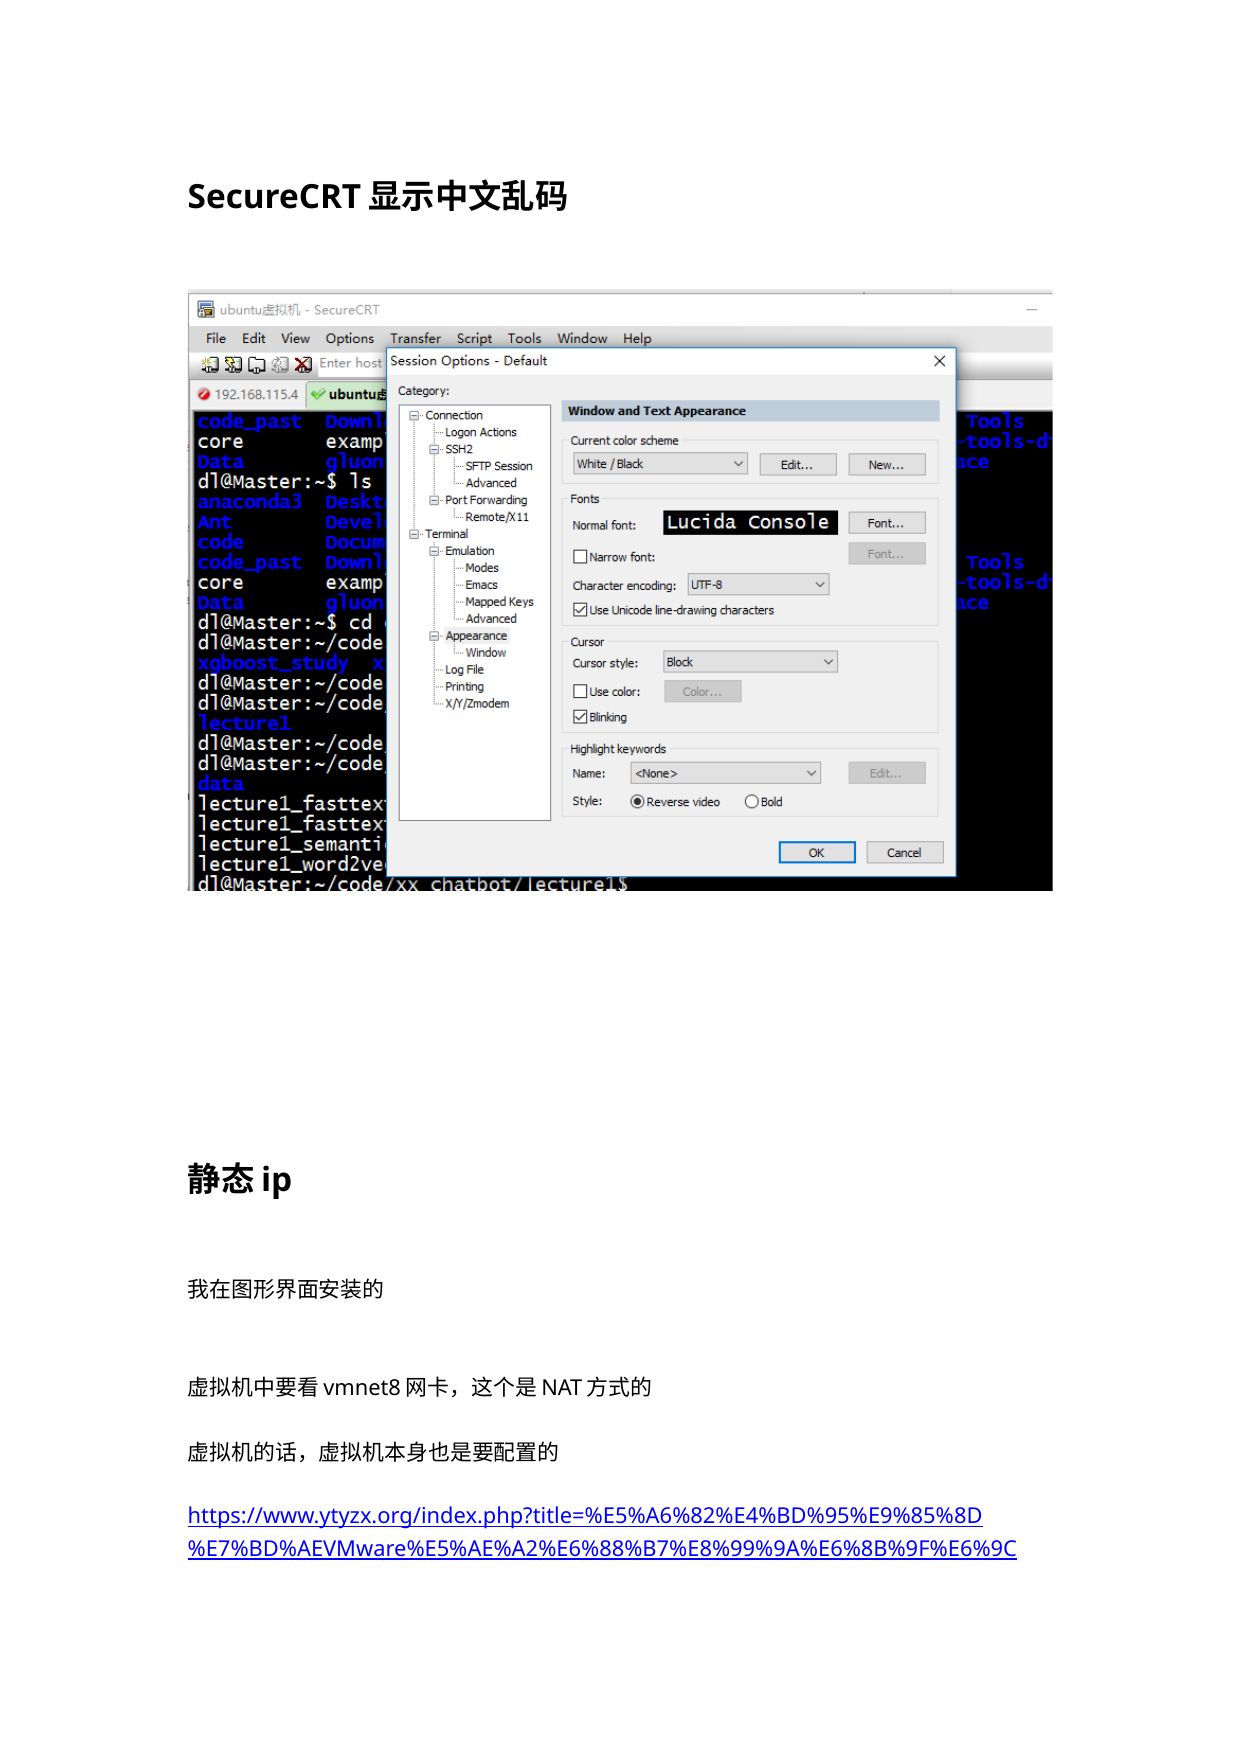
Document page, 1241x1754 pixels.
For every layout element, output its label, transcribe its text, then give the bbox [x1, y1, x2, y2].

text 虚拟机中要看vmnet8网卡，这个是NAT方式的 [187, 1369, 1053, 1402]
subtitle 静态ip [187, 1144, 1053, 1209]
picture [187, 289, 1053, 891]
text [187, 1499, 1053, 1564]
text 虚拟机的话，虚拟机本身也是要配置的 [187, 1434, 1053, 1467]
subtitle SecureCRT显示中文乱码 [187, 162, 1053, 227]
text 我在图形界面安装的 [187, 1272, 1053, 1304]
